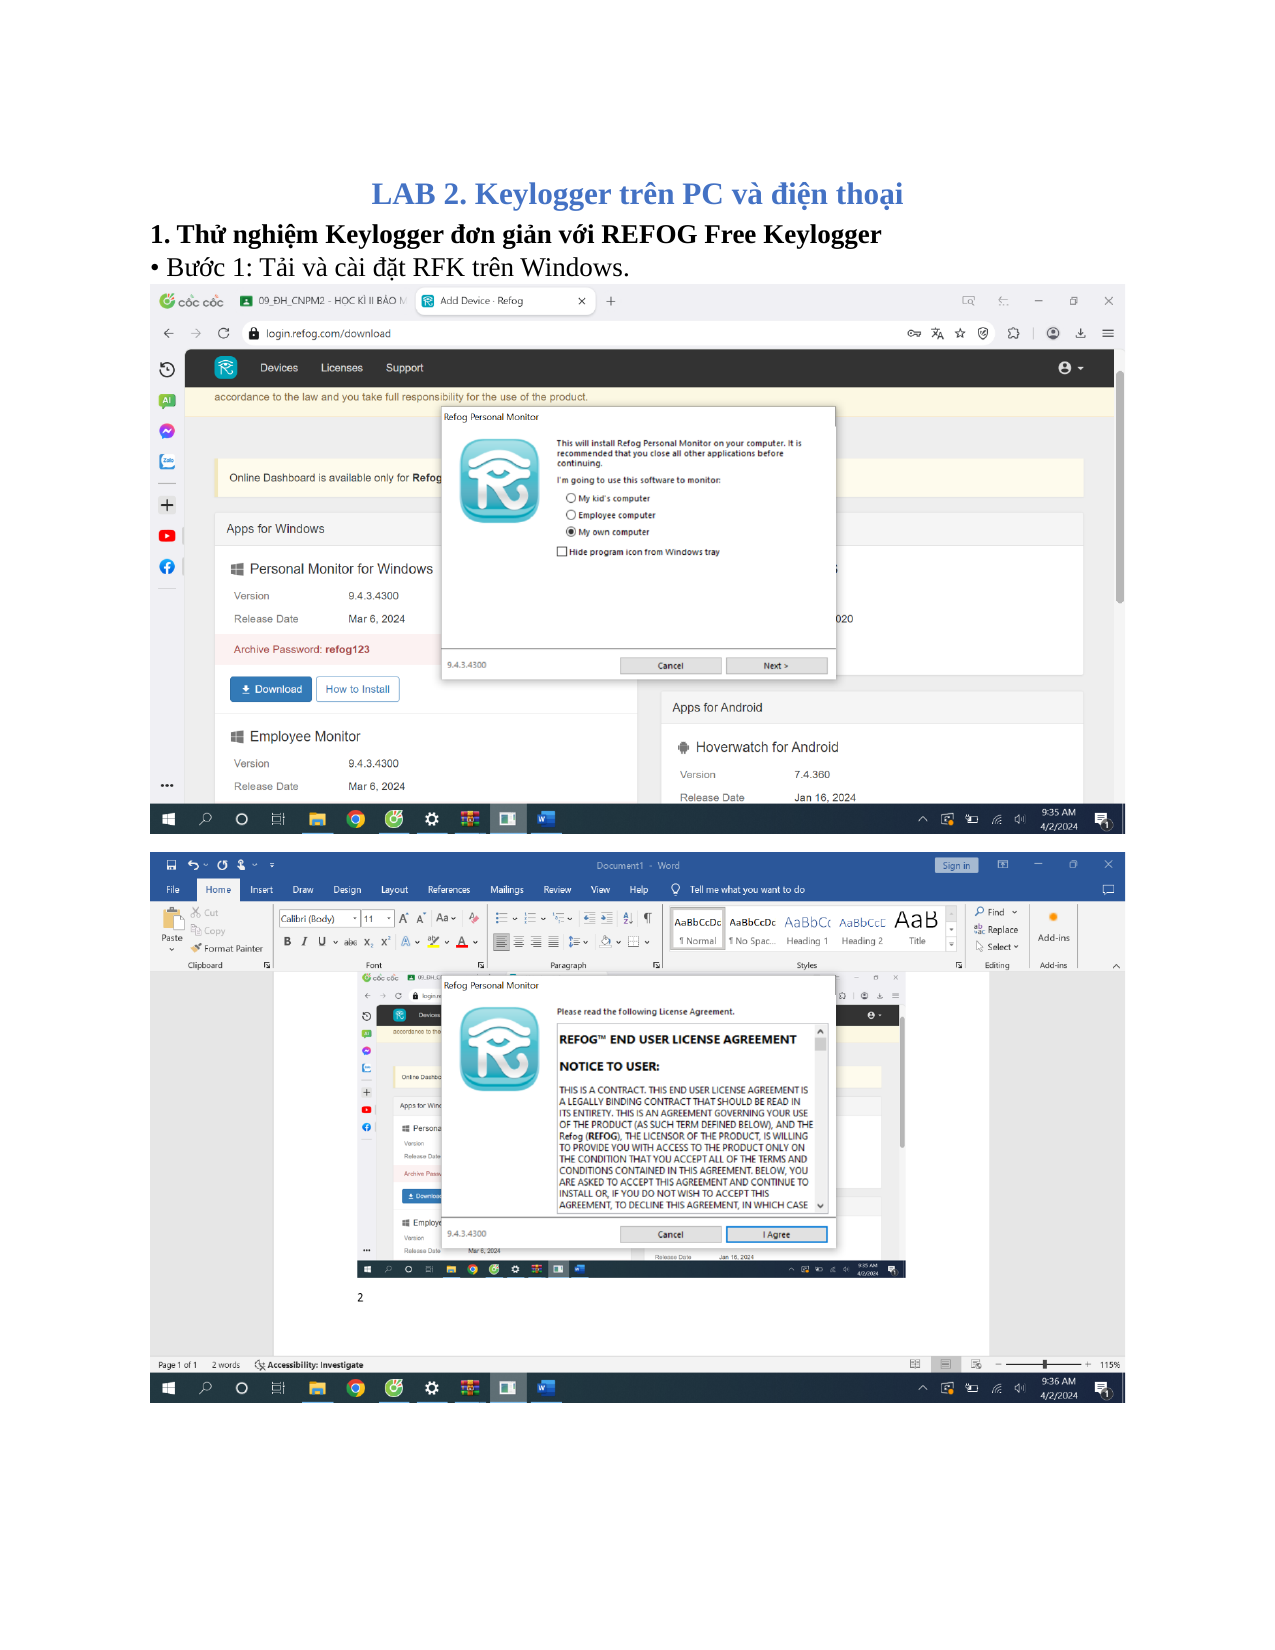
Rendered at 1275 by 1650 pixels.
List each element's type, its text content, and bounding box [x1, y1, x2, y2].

subtitle 1. Thử nghiệm Keylogger đơn giản với REFOG Free Keylogger [150, 218, 1125, 249]
subtitle LAB 2. Keylogger trên PC và điện thoại [150, 175, 1125, 211]
text • Bước 1: Tải và cài đặt RFK trên Windows. [150, 251, 1125, 284]
picture [150, 852, 1125, 1403]
picture [150, 284, 1125, 834]
